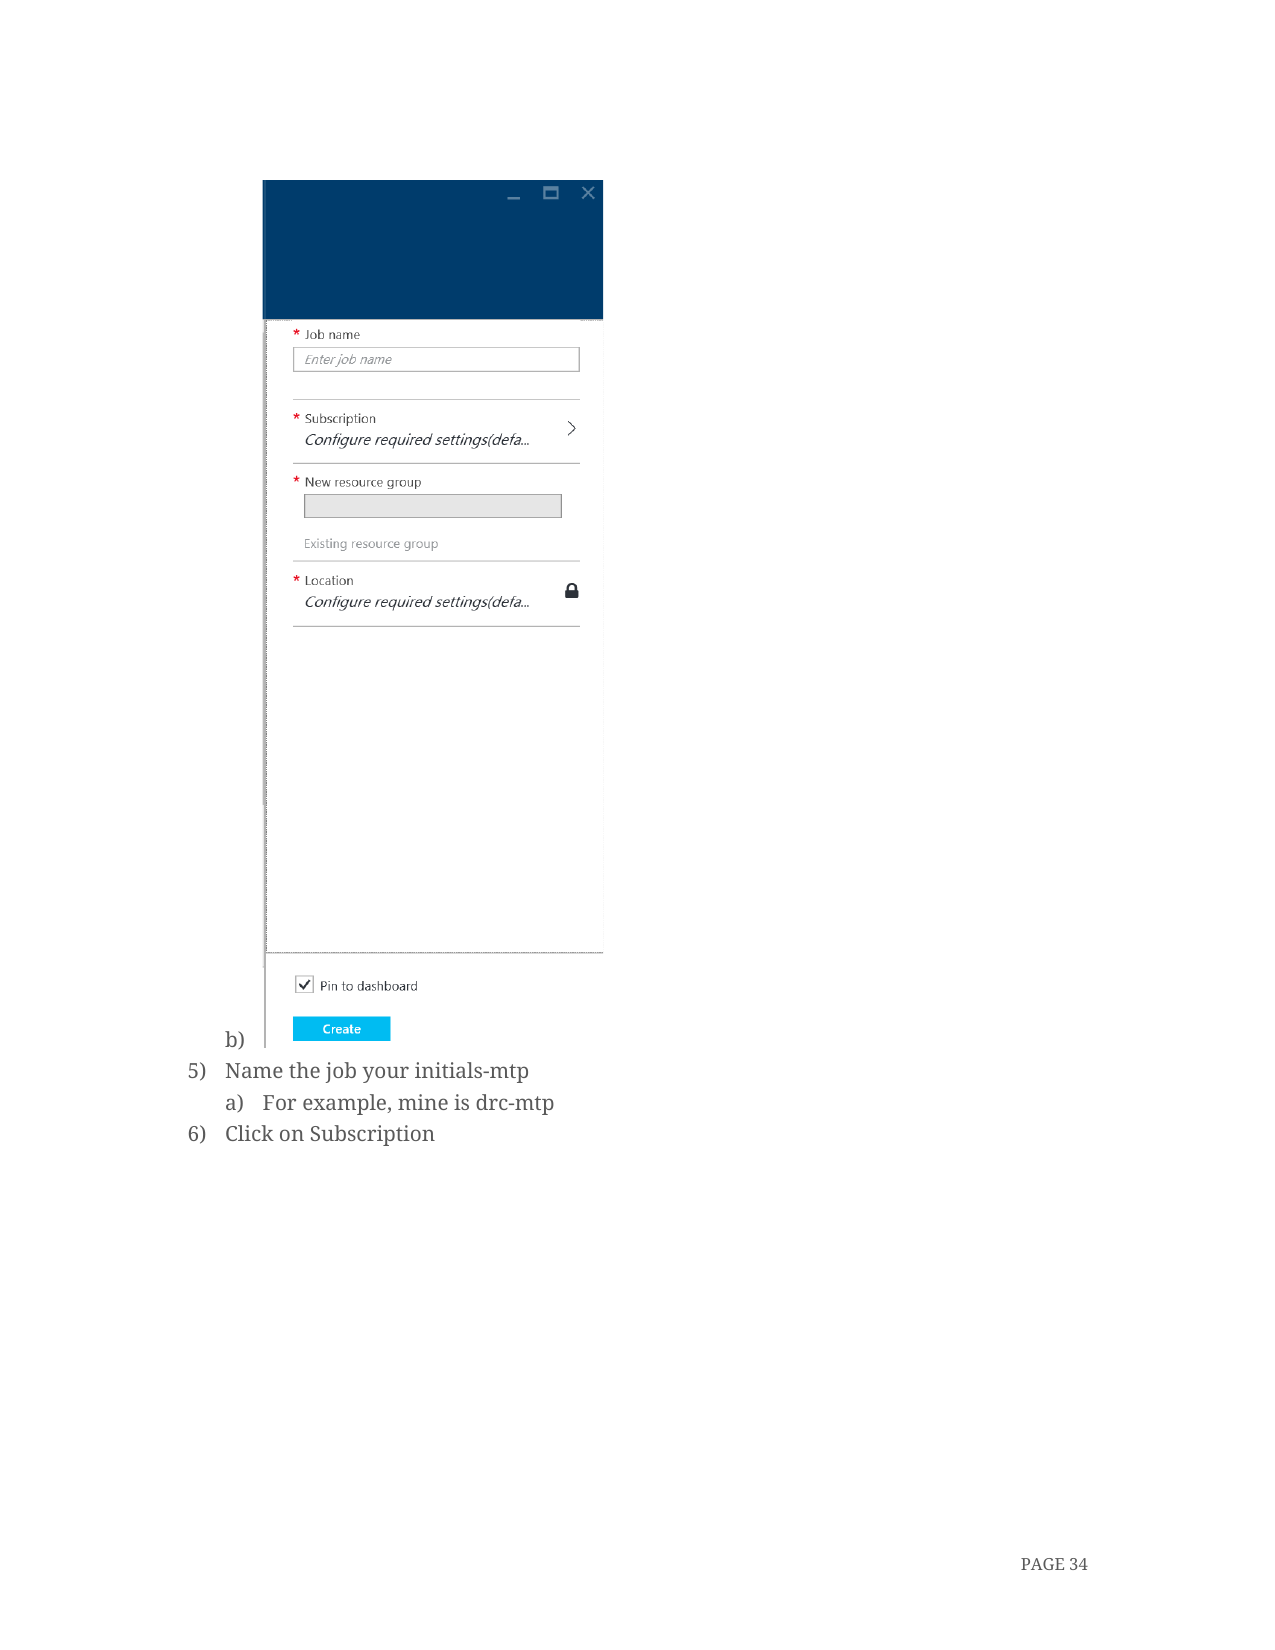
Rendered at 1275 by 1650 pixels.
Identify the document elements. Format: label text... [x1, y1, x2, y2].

list For example, mine is drc-mtp [225, 1088, 1087, 1116]
picture [262, 180, 604, 1048]
list Click on Subscription [187, 1119, 1087, 1147]
list Name the job your initials-mtp [187, 1056, 1087, 1085]
